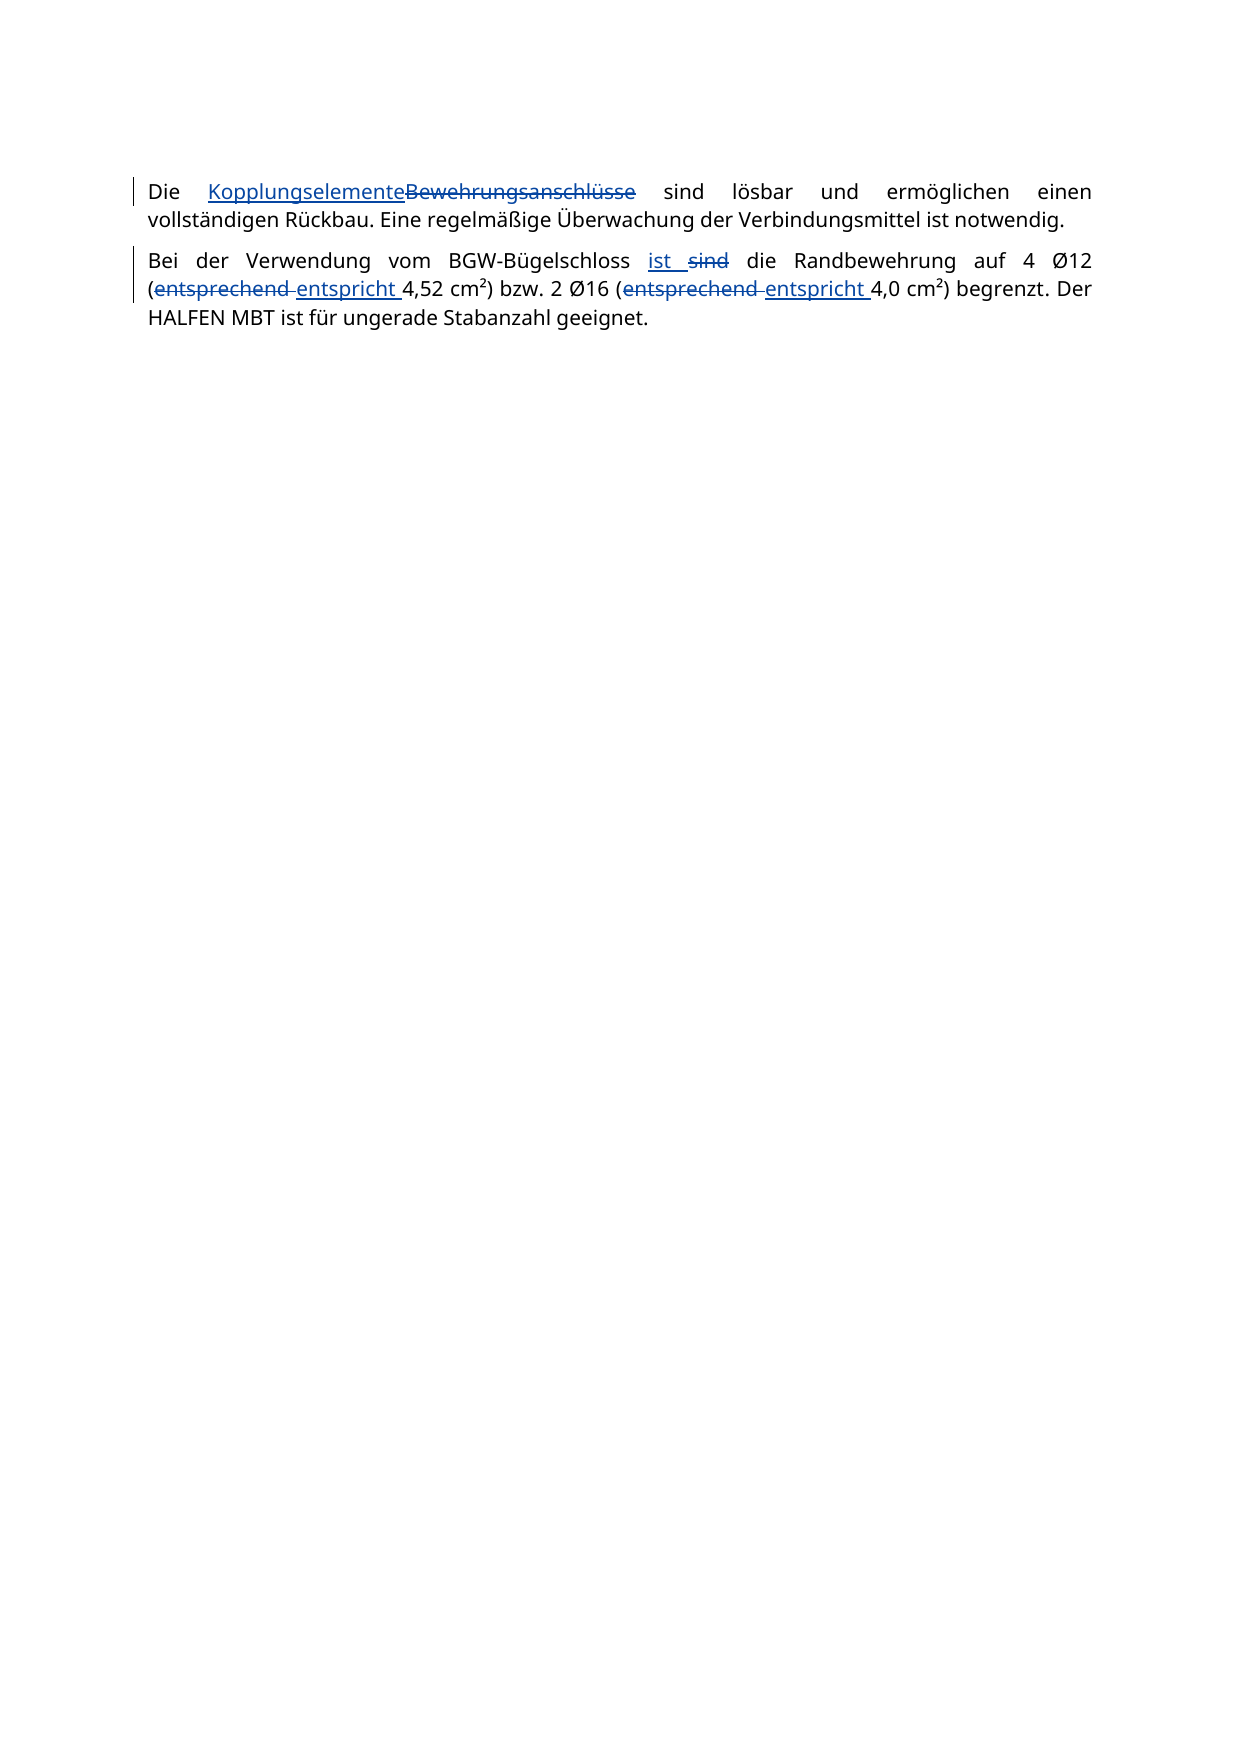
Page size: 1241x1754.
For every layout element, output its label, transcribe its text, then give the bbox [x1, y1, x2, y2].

text Die sind lösbar und ermöglichen einen vollständigen Rückbau. Eine regelmäßige Überwachung der Verbindungsmittel ist notwendig. [148, 177, 1092, 234]
text Bei der Verwendung vom BGW-Bügelschloss die Randbewehrung auf 4 Ø12 (4,52 cm²) bzw. 2 Ø16 (4,0 cm²) begrenzt. Der HALFEN MBT ist für ungerade Stabanzahl geeignet. [148, 246, 1092, 331]
